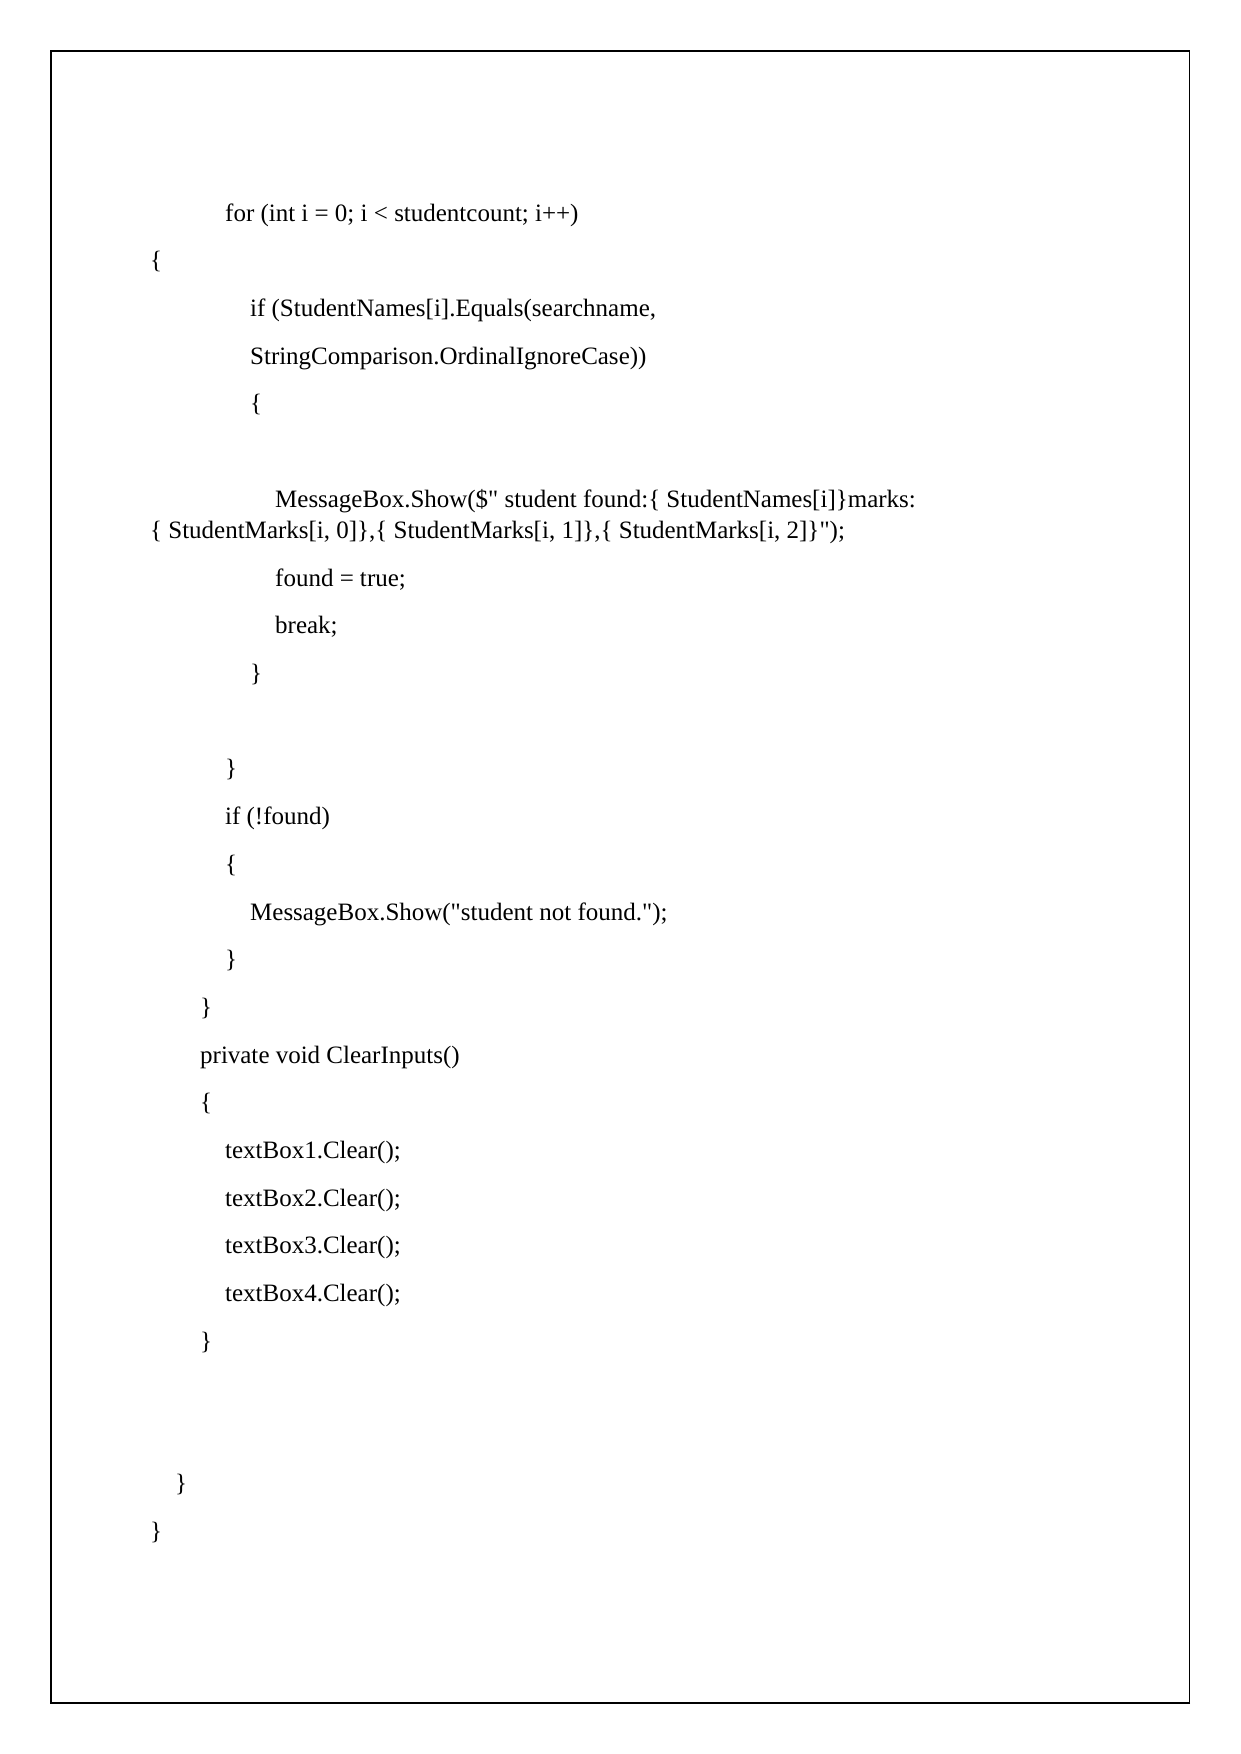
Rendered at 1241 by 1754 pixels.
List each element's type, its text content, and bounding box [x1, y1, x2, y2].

text { [150, 1087, 1090, 1116]
text } [150, 944, 1090, 973]
text textBox1.Clear(); [150, 1135, 1090, 1164]
text textBox3.Clear(); [150, 1231, 1090, 1259]
text } [150, 1326, 1090, 1355]
text } [150, 753, 1090, 782]
text MessageBox.Show("student not found."); [150, 897, 1090, 925]
text } [150, 1516, 1090, 1545]
text break; [150, 610, 1090, 639]
text private void ClearInputs() [150, 1040, 1090, 1068]
text } [150, 1468, 1090, 1497]
text MessageBox.Show($" student found:{ StudentNames[i]}marks:{ StudentMarks[i, 0]},{ StudentMarks[i, 1]},{ StudentMarks[i, 2]}"); [150, 484, 1090, 544]
text for (int i = 0; i < studentcount; i++) [150, 198, 1090, 226]
text } [150, 658, 1090, 687]
text if (!found) [150, 801, 1090, 830]
text { [150, 388, 1090, 417]
text } [150, 992, 1090, 1021]
text StringComparison.OrdinalIgnoreCase)) [150, 341, 1090, 369]
text if (StudentNames[i].Equals(searchname, [150, 293, 1090, 322]
text { [150, 849, 1090, 878]
text found = true; [150, 563, 1090, 591]
text textBox2.Clear(); [150, 1183, 1090, 1212]
text { [150, 245, 1090, 274]
text textBox4.Clear(); [150, 1278, 1090, 1307]
